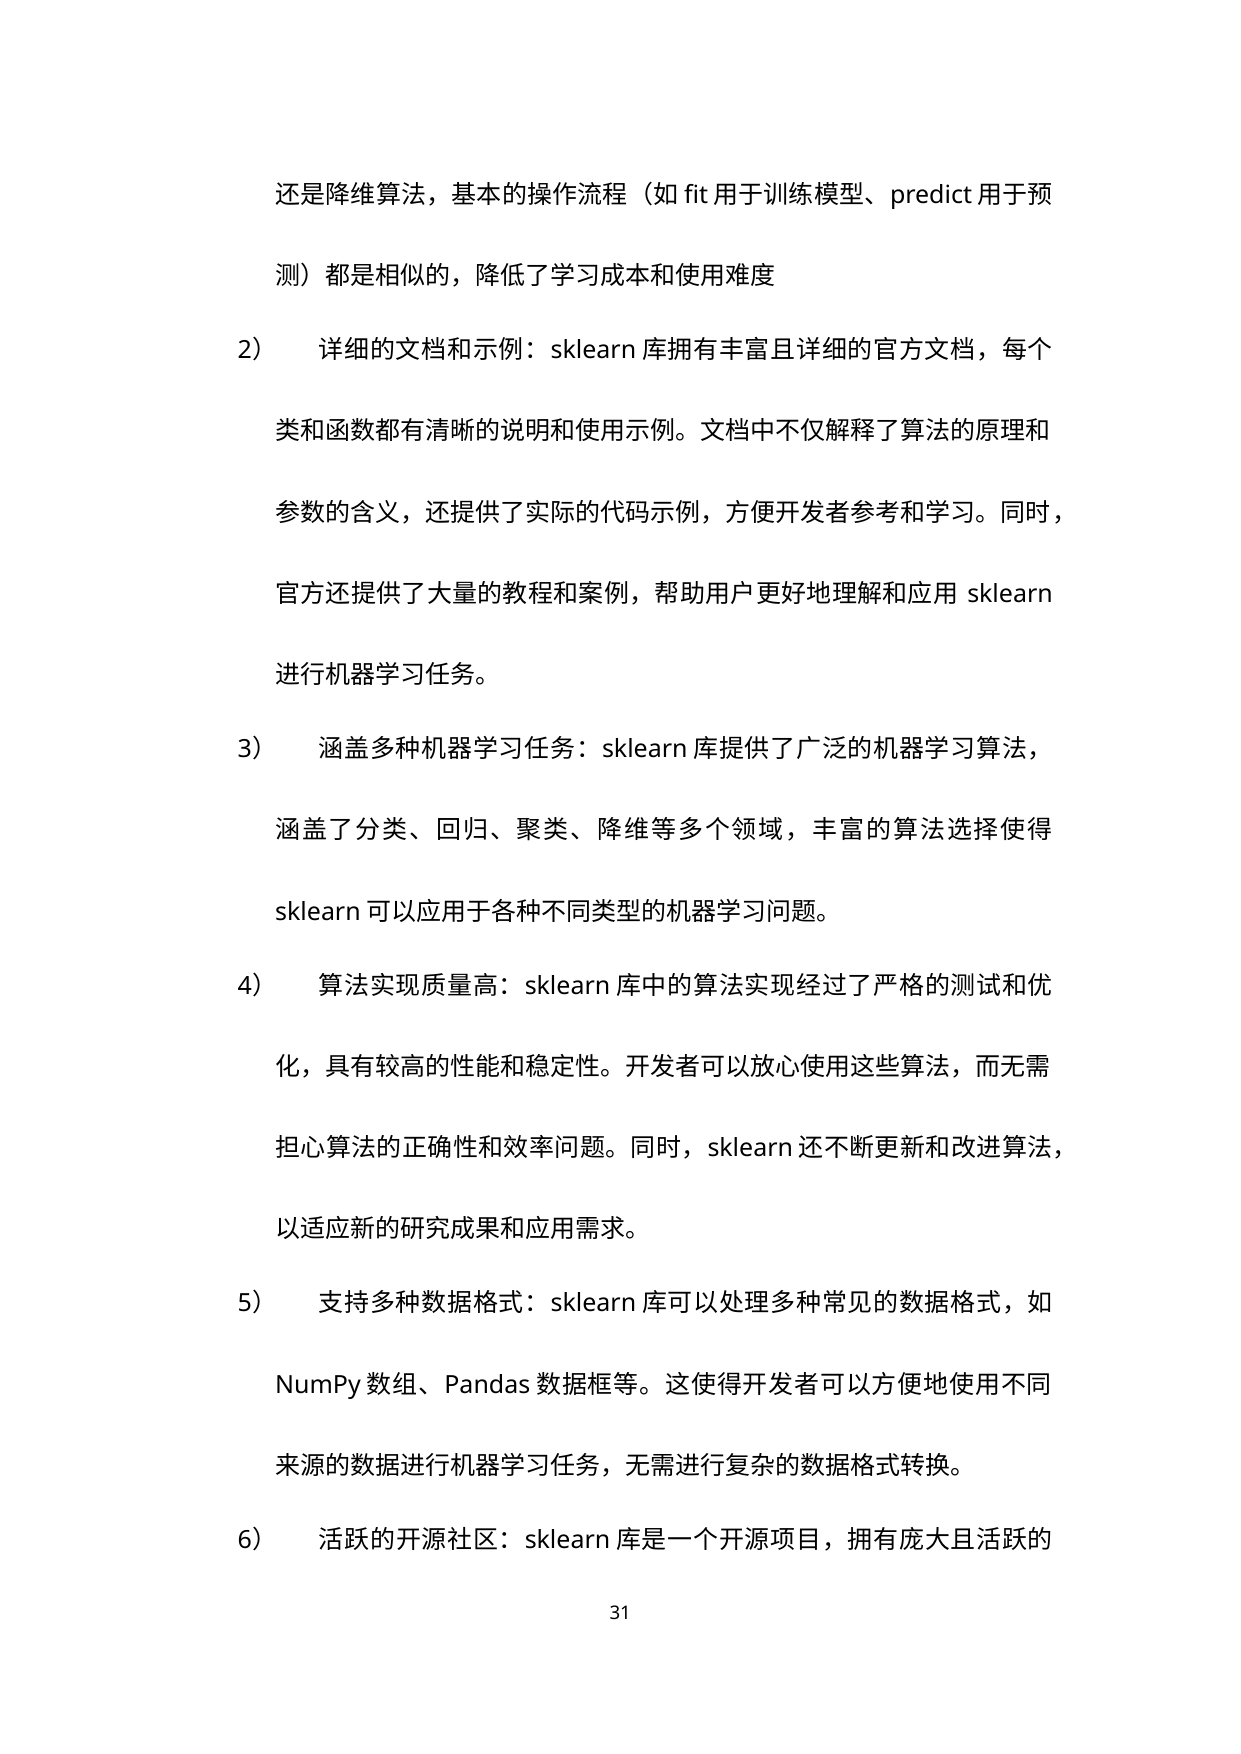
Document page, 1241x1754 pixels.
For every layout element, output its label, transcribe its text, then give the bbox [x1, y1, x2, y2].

list 涵盖多种机器学习任务：sklearn库提供了广泛的机器学习算法，涵盖了分类、回归、聚类、降维等多个领域，丰富的算法选择使得sklearn可以应用于各种不同类型的机器学习问题。 [237, 714, 1053, 942]
list 详细的文档和示例：sklearn库拥有丰富且详细的官方文档，每个类和函数都有清晰的说明和使用示例。文档中不仅解释了算法的原理和参数的含义，还提供了实际的代码示例，方便开发者参考和学习。同时，官方还提供了大量的教程和案例，帮助用户更好地理解和应用 sklearn 进行机器学习任务。 [237, 315, 1053, 705]
list 支持多种数据格式：sklearn库可以处理多种常见的数据格式，如NumPy数组、Pandas数据框等。这使得开发者可以方便地使用不同来源的数据进行机器学习任务，无需进行复杂的数据格式转换。 [237, 1268, 1053, 1496]
list 算法实现质量高：sklearn库中的算法实现经过了严格的测试和优化，具有较高的性能和稳定性。开发者可以放心使用这些算法，而无需担心算法的正确性和效率问题。同时，sklearn还不断更新和改进算法，以适应新的研究成果和应用需求。 [237, 951, 1053, 1259]
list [237, 1505, 1053, 1570]
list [237, 160, 1053, 306]
